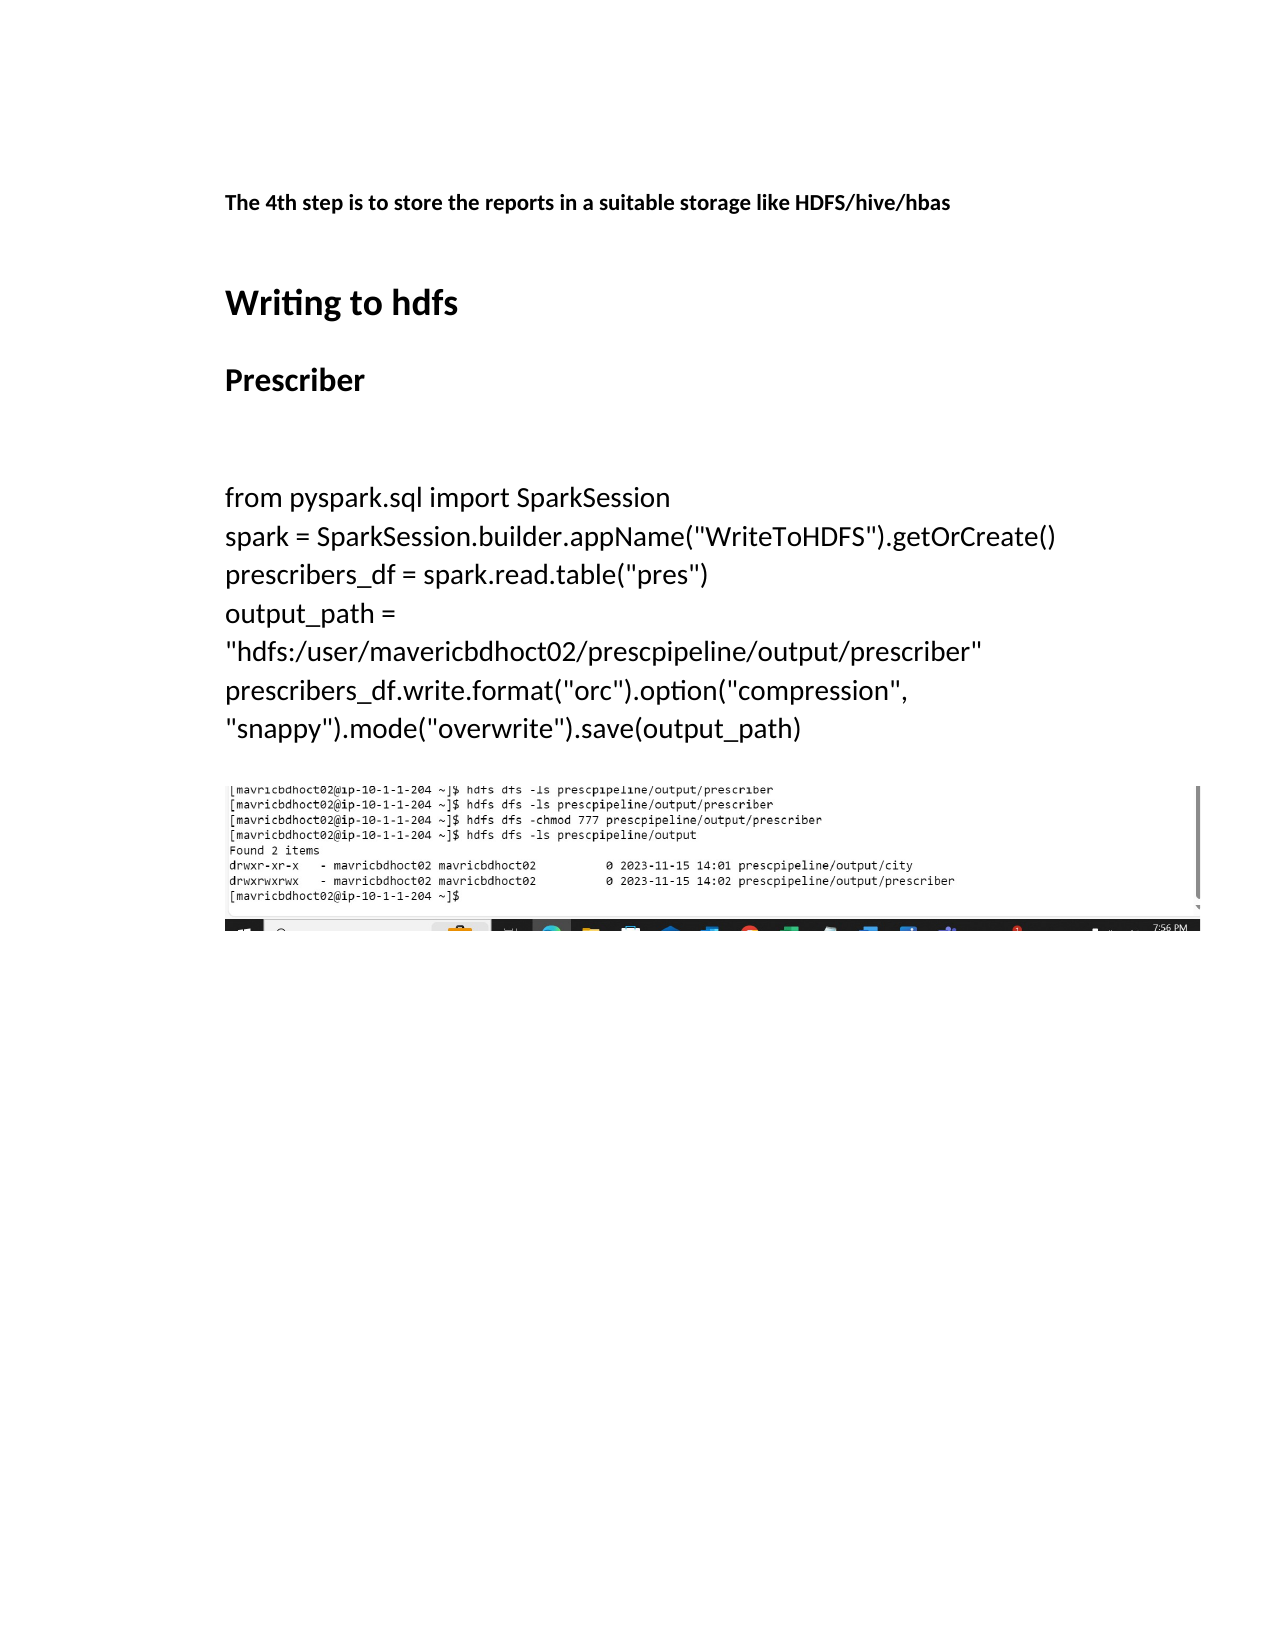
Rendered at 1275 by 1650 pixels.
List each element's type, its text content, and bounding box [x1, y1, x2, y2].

list The 4th step is to store the reports in a suitable storage like HDFS/hive/hbas [225, 188, 1125, 216]
picture [225, 786, 1200, 931]
list output_path = "hdfs:/user/mavericbdhoct02/prescpipeline/output/prescriber" [225, 595, 1125, 669]
list spark = SparkSession.builder.appName("WriteToHDFS").getOrCreate() [225, 518, 1125, 553]
list prescribers_df.write.format("orc").option("compression", "snappy").mode("overwrite").save(output_path) [225, 672, 1125, 746]
list prescribers_df = spark.read.table("pres") [225, 556, 1125, 592]
list from pyspark.sql import SparkSession [225, 479, 1125, 515]
list Prescriber [225, 359, 1125, 399]
list Writing to hdfs [225, 279, 1125, 325]
